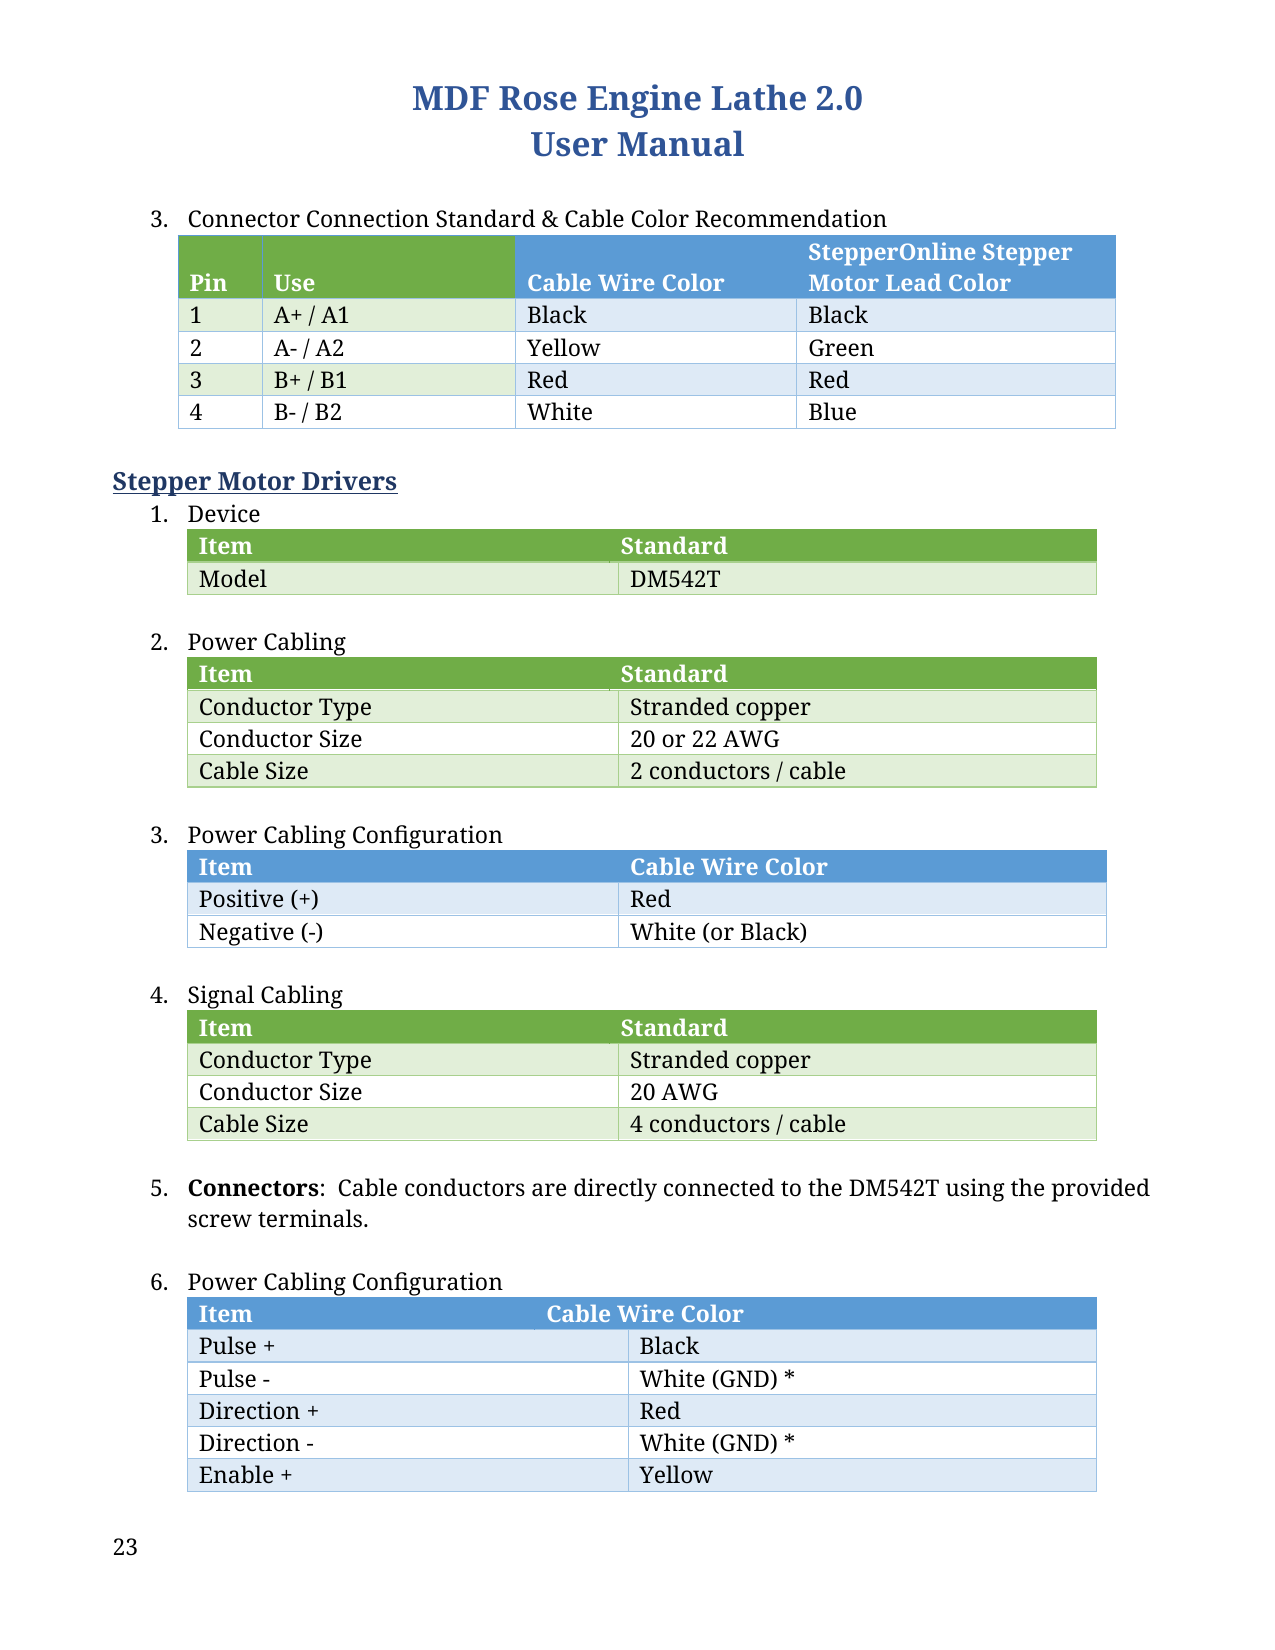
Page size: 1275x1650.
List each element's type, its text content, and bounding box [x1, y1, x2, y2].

table_header Cable Wire Color [535, 1298, 1096, 1329]
table_cell B+ / B1 [263, 364, 515, 395]
table_cell Conductor Type [188, 691, 618, 722]
table_cell 1 [179, 299, 262, 331]
table_cell Blue [797, 396, 1115, 427]
table_cell 4 conductors / cable [619, 1108, 1096, 1139]
table_cell Negative (-) [188, 916, 618, 947]
table_header Item [188, 658, 609, 689]
table_cell Cable Size [188, 755, 618, 786]
list Device [150, 498, 1162, 529]
list Power Cabling Configuration [150, 1266, 1162, 1297]
table_header Item [188, 530, 609, 561]
table_cell Stranded copper [619, 691, 1096, 722]
table_cell 2 conductors / cable [619, 755, 1096, 786]
table_cell Model [188, 563, 618, 594]
table_cell 2 [179, 332, 262, 363]
table_header Use [263, 236, 515, 298]
list Power Cabling [150, 626, 1162, 657]
subtitle Stepper Motor Drivers [112, 464, 1162, 498]
table_cell Conductor Size [188, 723, 618, 754]
table_cell Conductor Type [188, 1044, 618, 1075]
table_cell Red [619, 883, 1106, 914]
table_cell Pulse - [188, 1363, 628, 1394]
table_cell 3 [179, 364, 262, 395]
table_header Standard [610, 530, 1096, 561]
list Power Cabling Configuration [150, 819, 1162, 850]
table_header Item [188, 1011, 609, 1043]
table_header Standard [610, 1011, 1096, 1043]
table_header Standard [610, 658, 1096, 689]
table_cell Red [516, 364, 796, 395]
table_cell A- / A2 [263, 332, 515, 363]
table_cell Black [516, 299, 796, 331]
table_cell B- / B2 [263, 396, 515, 427]
table_cell Red [629, 1395, 1096, 1426]
table_cell Enable + [188, 1459, 628, 1491]
list Signal Cabling [150, 979, 1162, 1010]
table_cell Green [797, 332, 1115, 363]
table_header Cable Wire Color [619, 851, 1106, 882]
table_cell Black [797, 299, 1115, 331]
table_cell A+ / A1 [263, 299, 515, 331]
table_cell Black [629, 1330, 1096, 1361]
table_cell White (or Black) [619, 916, 1106, 947]
table_cell 20 AWG [619, 1076, 1096, 1107]
table_cell Positive (+) [188, 883, 618, 914]
table_cell White [516, 396, 796, 427]
table_cell Direction - [188, 1427, 628, 1458]
table_header Item [188, 851, 618, 882]
table_cell White (GND) * [629, 1427, 1096, 1458]
table_header Item [188, 1298, 534, 1329]
table_cell Pulse + [188, 1330, 628, 1361]
table_cell Stranded copper [619, 1044, 1096, 1075]
table_cell White (GND) * [629, 1363, 1096, 1394]
list Connectors: Cable conductors are directly connected to the DM542T using the provided screw terminals. [150, 1172, 1162, 1234]
table_header StepperOnline Stepper Motor Lead Color [797, 236, 1115, 298]
table_cell Yellow [629, 1459, 1096, 1491]
table_cell Yellow [516, 332, 796, 363]
table_cell Red [797, 364, 1115, 395]
list Connector Connection Standard & Cable Color Recommendation [150, 203, 1162, 235]
table_cell DM542T [619, 563, 1096, 594]
table_cell Cable Size [188, 1108, 618, 1139]
table_cell 4 [179, 396, 262, 427]
table_cell 20 or 22 AWG [619, 723, 1096, 754]
table_cell Direction + [188, 1395, 628, 1426]
table_header Pin [179, 236, 262, 298]
table_cell Conductor Size [188, 1076, 618, 1107]
table_header Cable Wire Color [516, 236, 796, 298]
